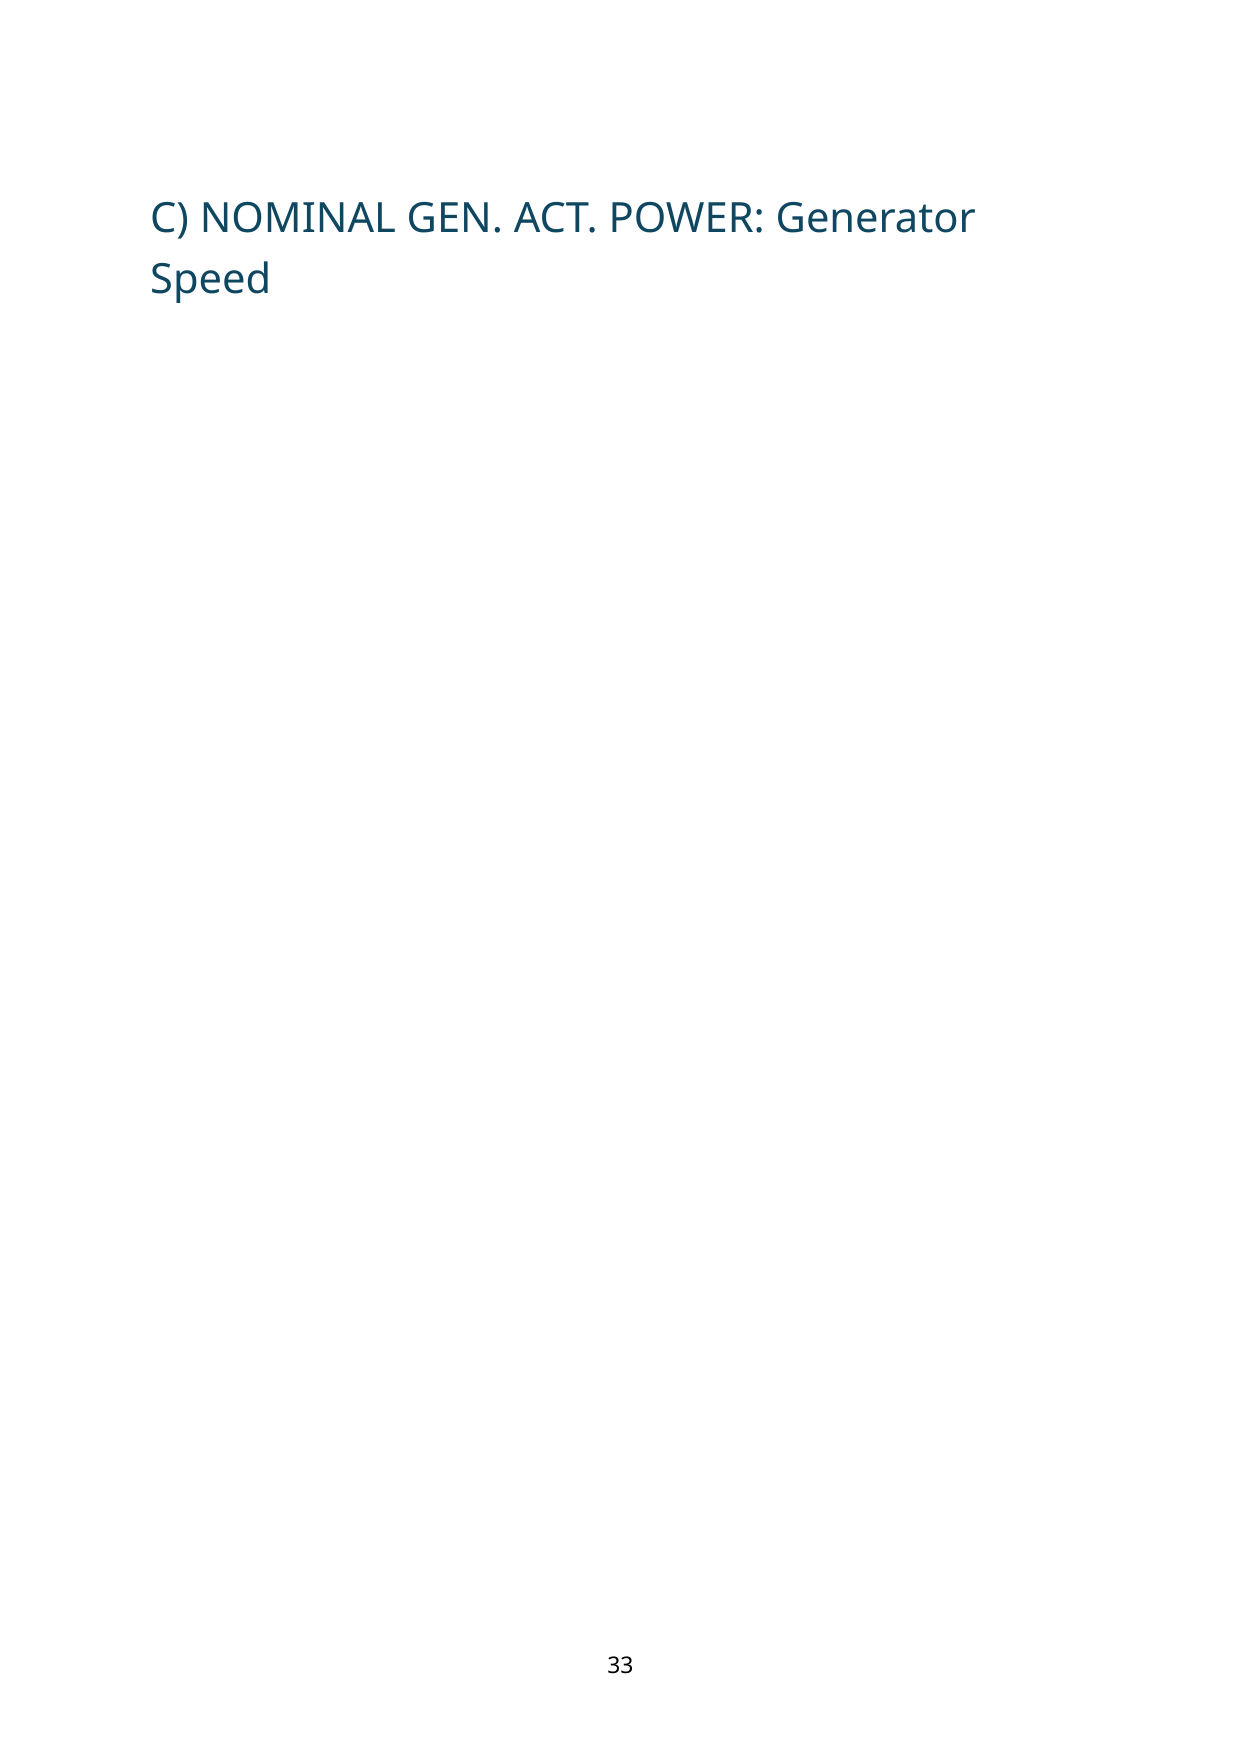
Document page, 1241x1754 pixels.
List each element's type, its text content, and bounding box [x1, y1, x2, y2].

subtitle C) NOMINAL GEN. ACT. POWER: Generator Speed [150, 187, 1090, 306]
